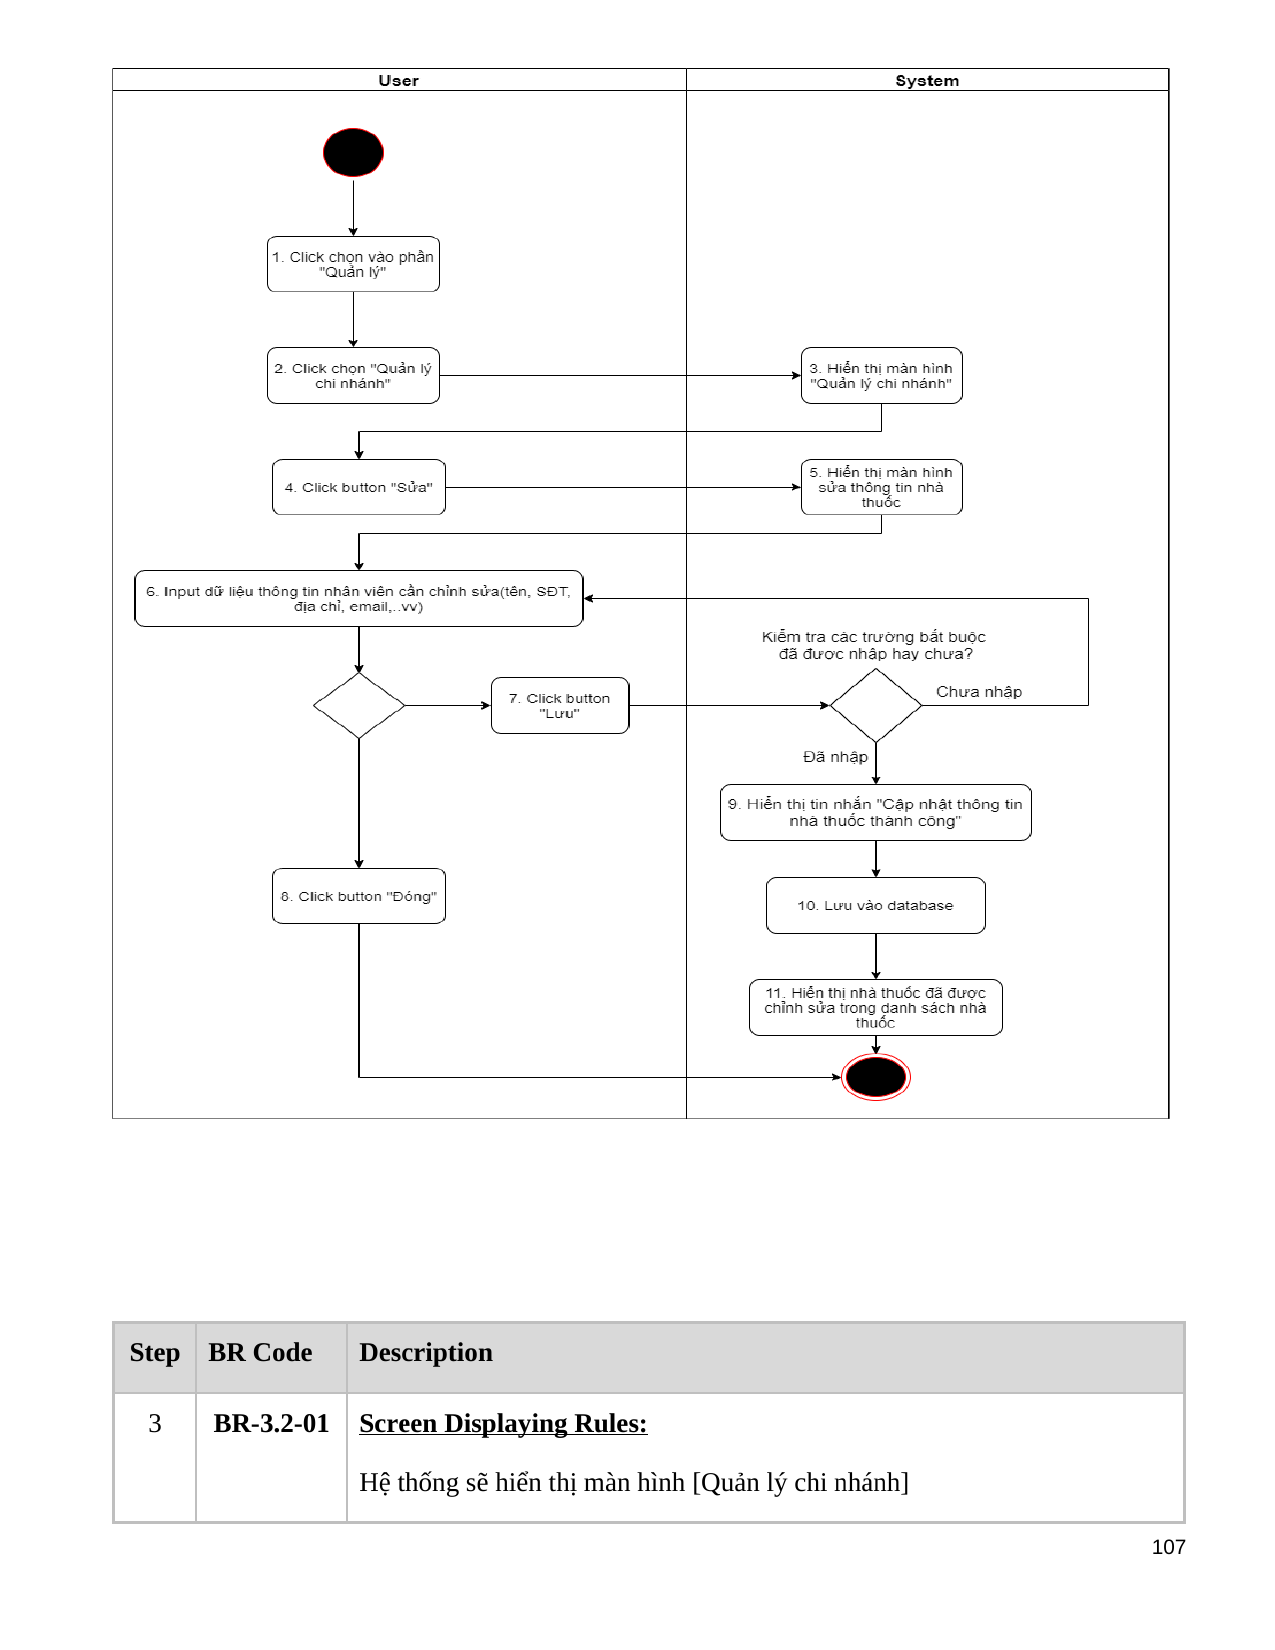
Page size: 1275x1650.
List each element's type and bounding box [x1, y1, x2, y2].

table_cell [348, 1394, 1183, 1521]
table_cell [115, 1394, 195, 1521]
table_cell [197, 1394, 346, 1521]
picture [112, 68, 1170, 1119]
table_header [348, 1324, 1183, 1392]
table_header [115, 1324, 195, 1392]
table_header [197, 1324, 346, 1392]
